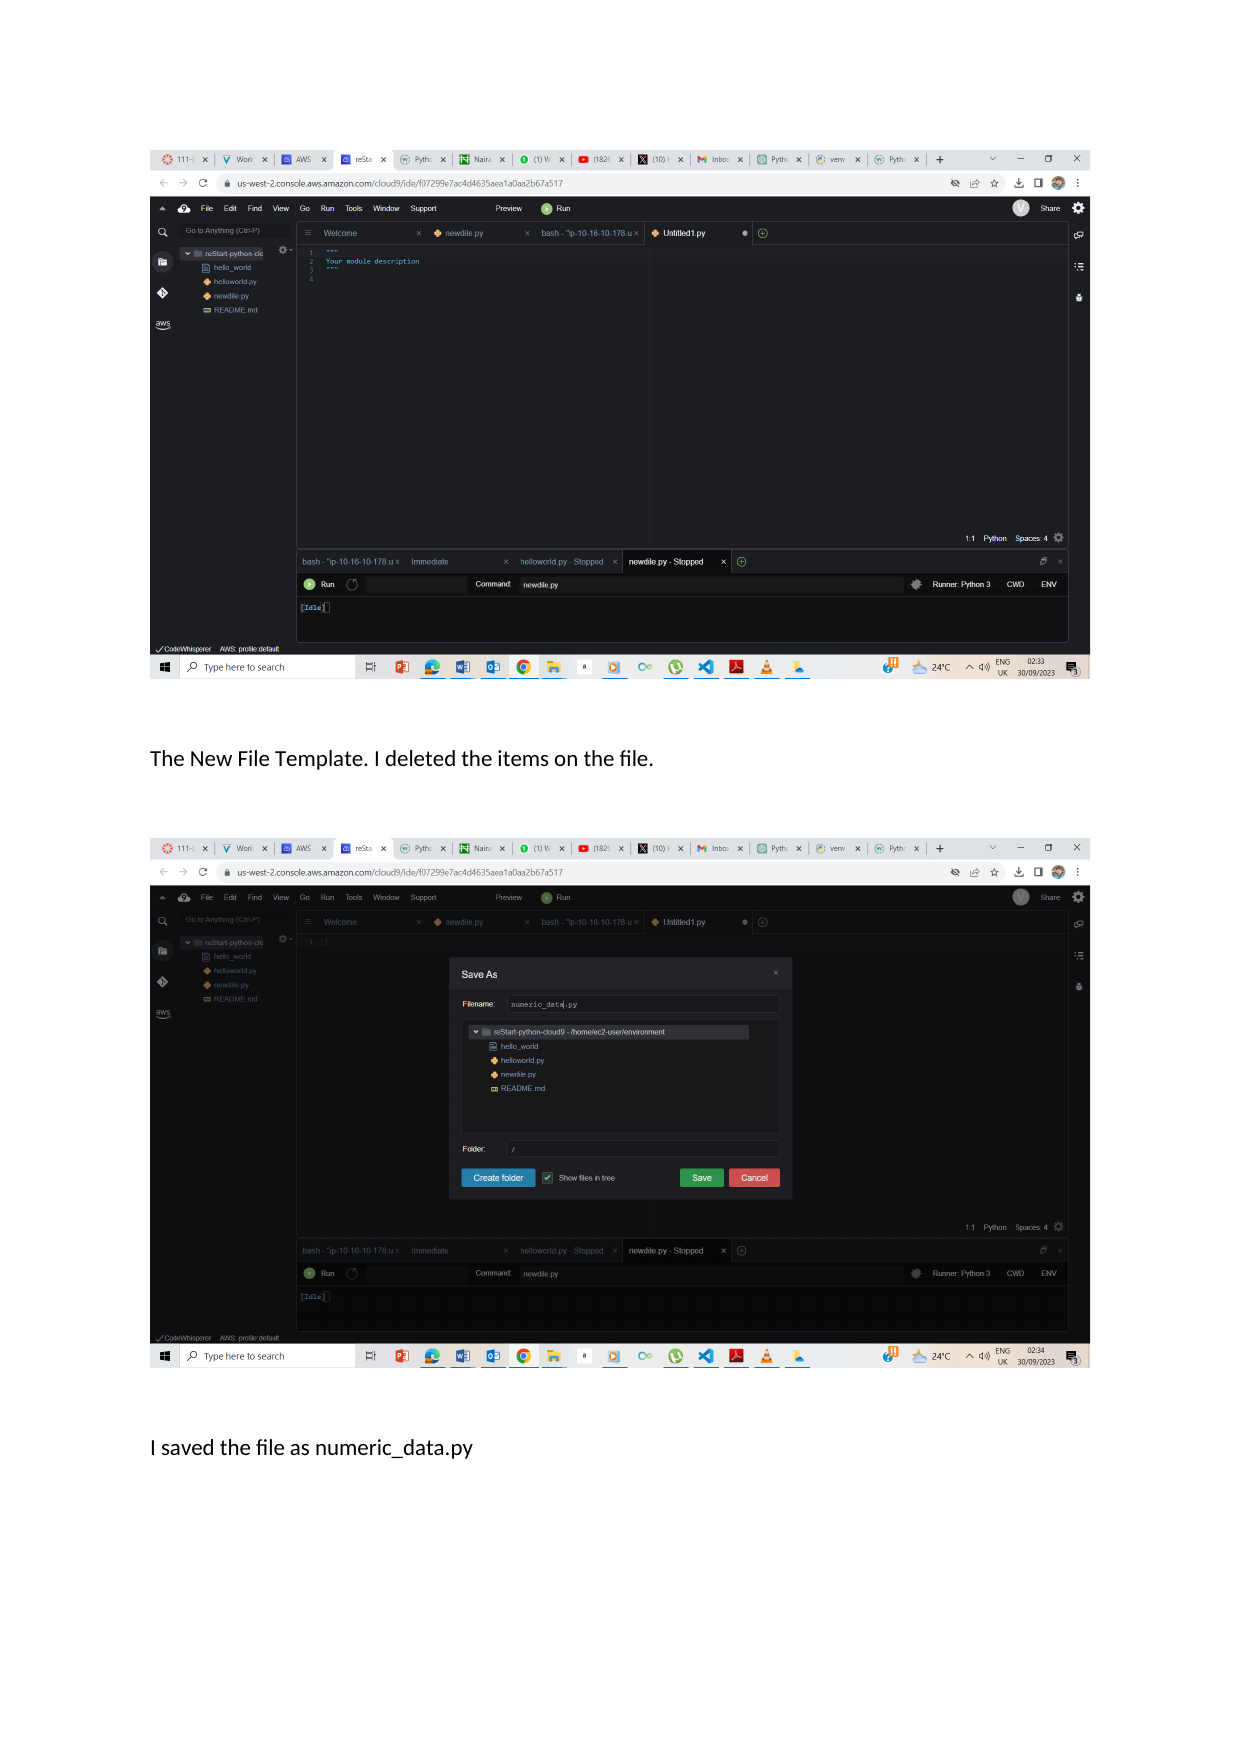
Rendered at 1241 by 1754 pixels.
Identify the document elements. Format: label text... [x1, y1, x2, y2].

picture [150, 150, 1091, 679]
text The New File Template. I deleted the items on the file. [150, 744, 1090, 773]
text I saved the file as numeric_data.py [150, 1433, 1090, 1461]
picture [150, 838, 1091, 1368]
